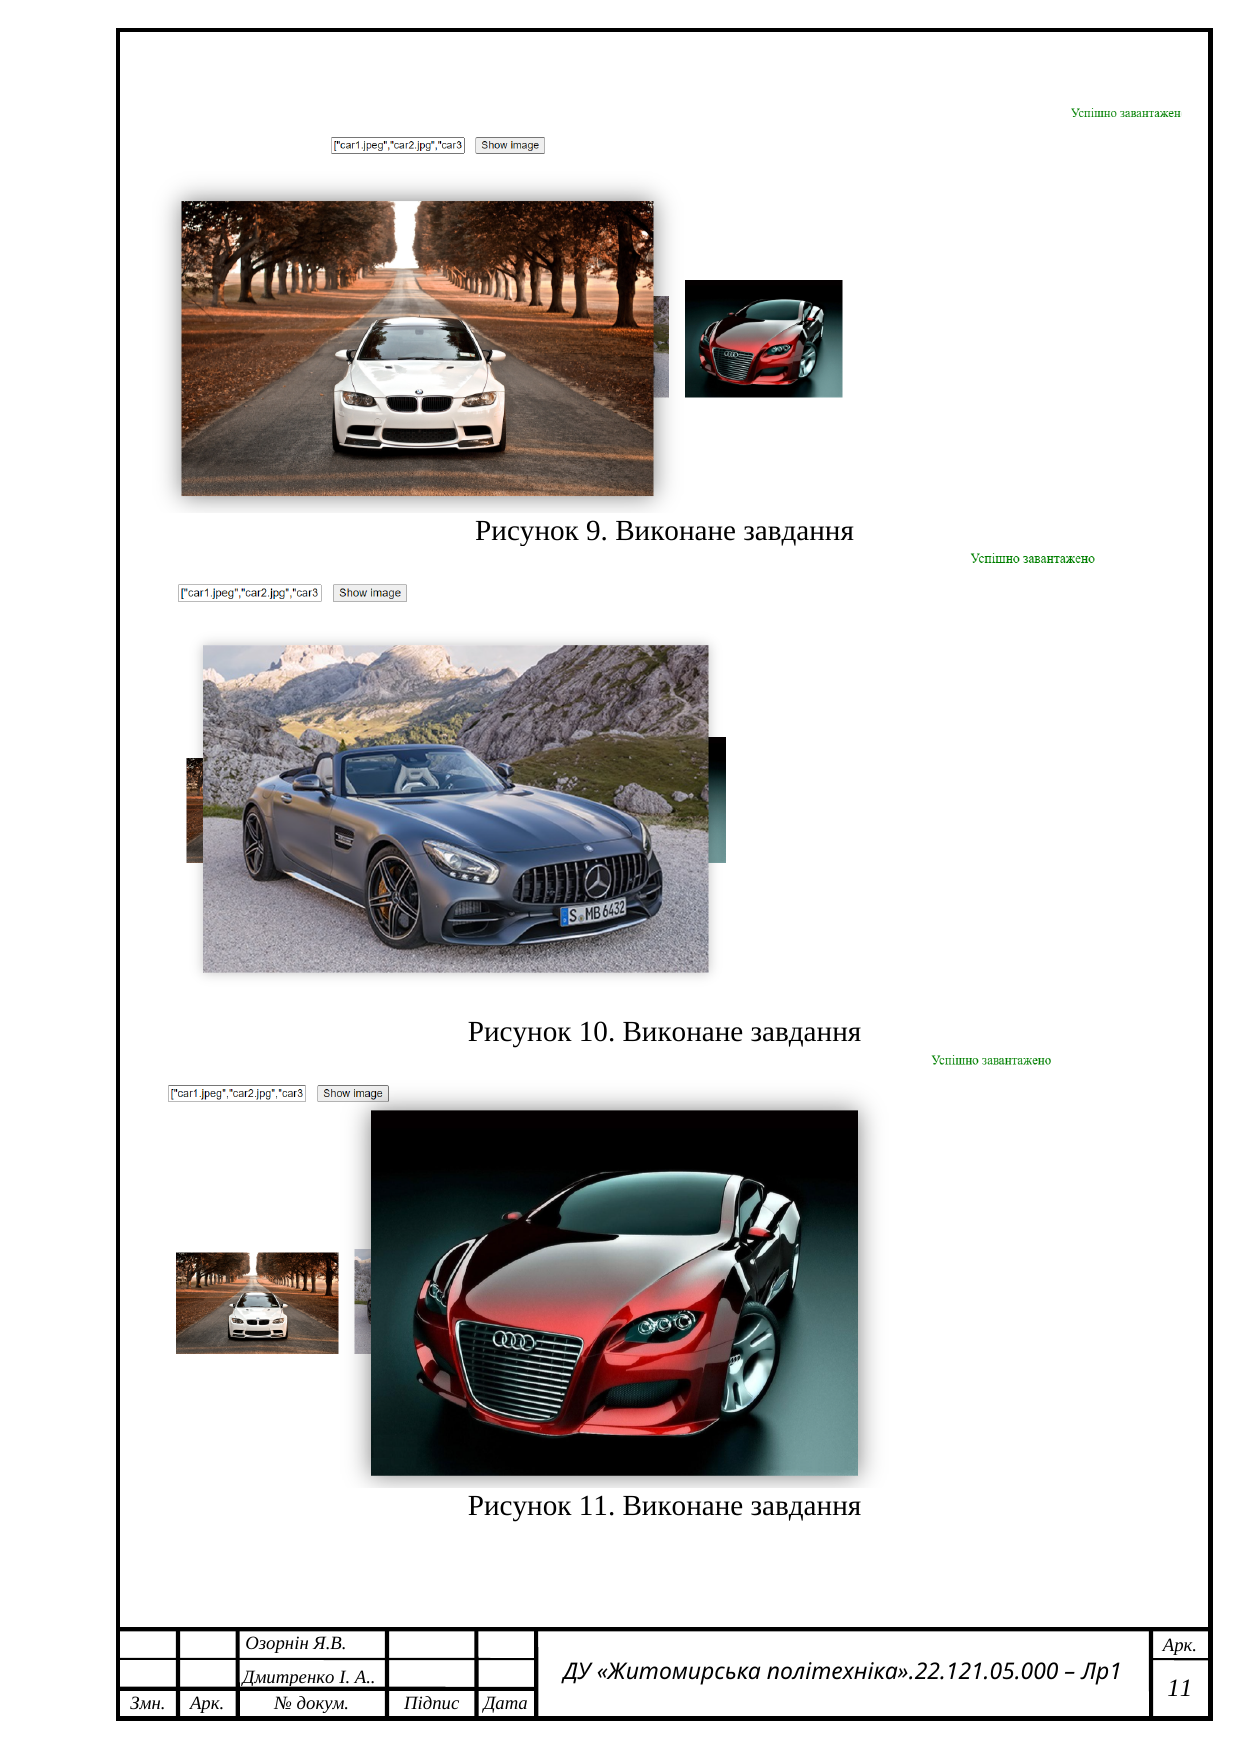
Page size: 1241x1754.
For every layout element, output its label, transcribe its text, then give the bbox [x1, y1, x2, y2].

picture [147, 1048, 1059, 1488]
picture [147, 546, 1103, 1015]
text Рисунок 10. Виконане завдання [148, 1014, 1181, 1048]
picture [147, 102, 1182, 513]
text Рисунок 9. Виконане завдання [148, 513, 1181, 546]
text Рисунок 11. Виконане завдання [148, 1488, 1181, 1521]
